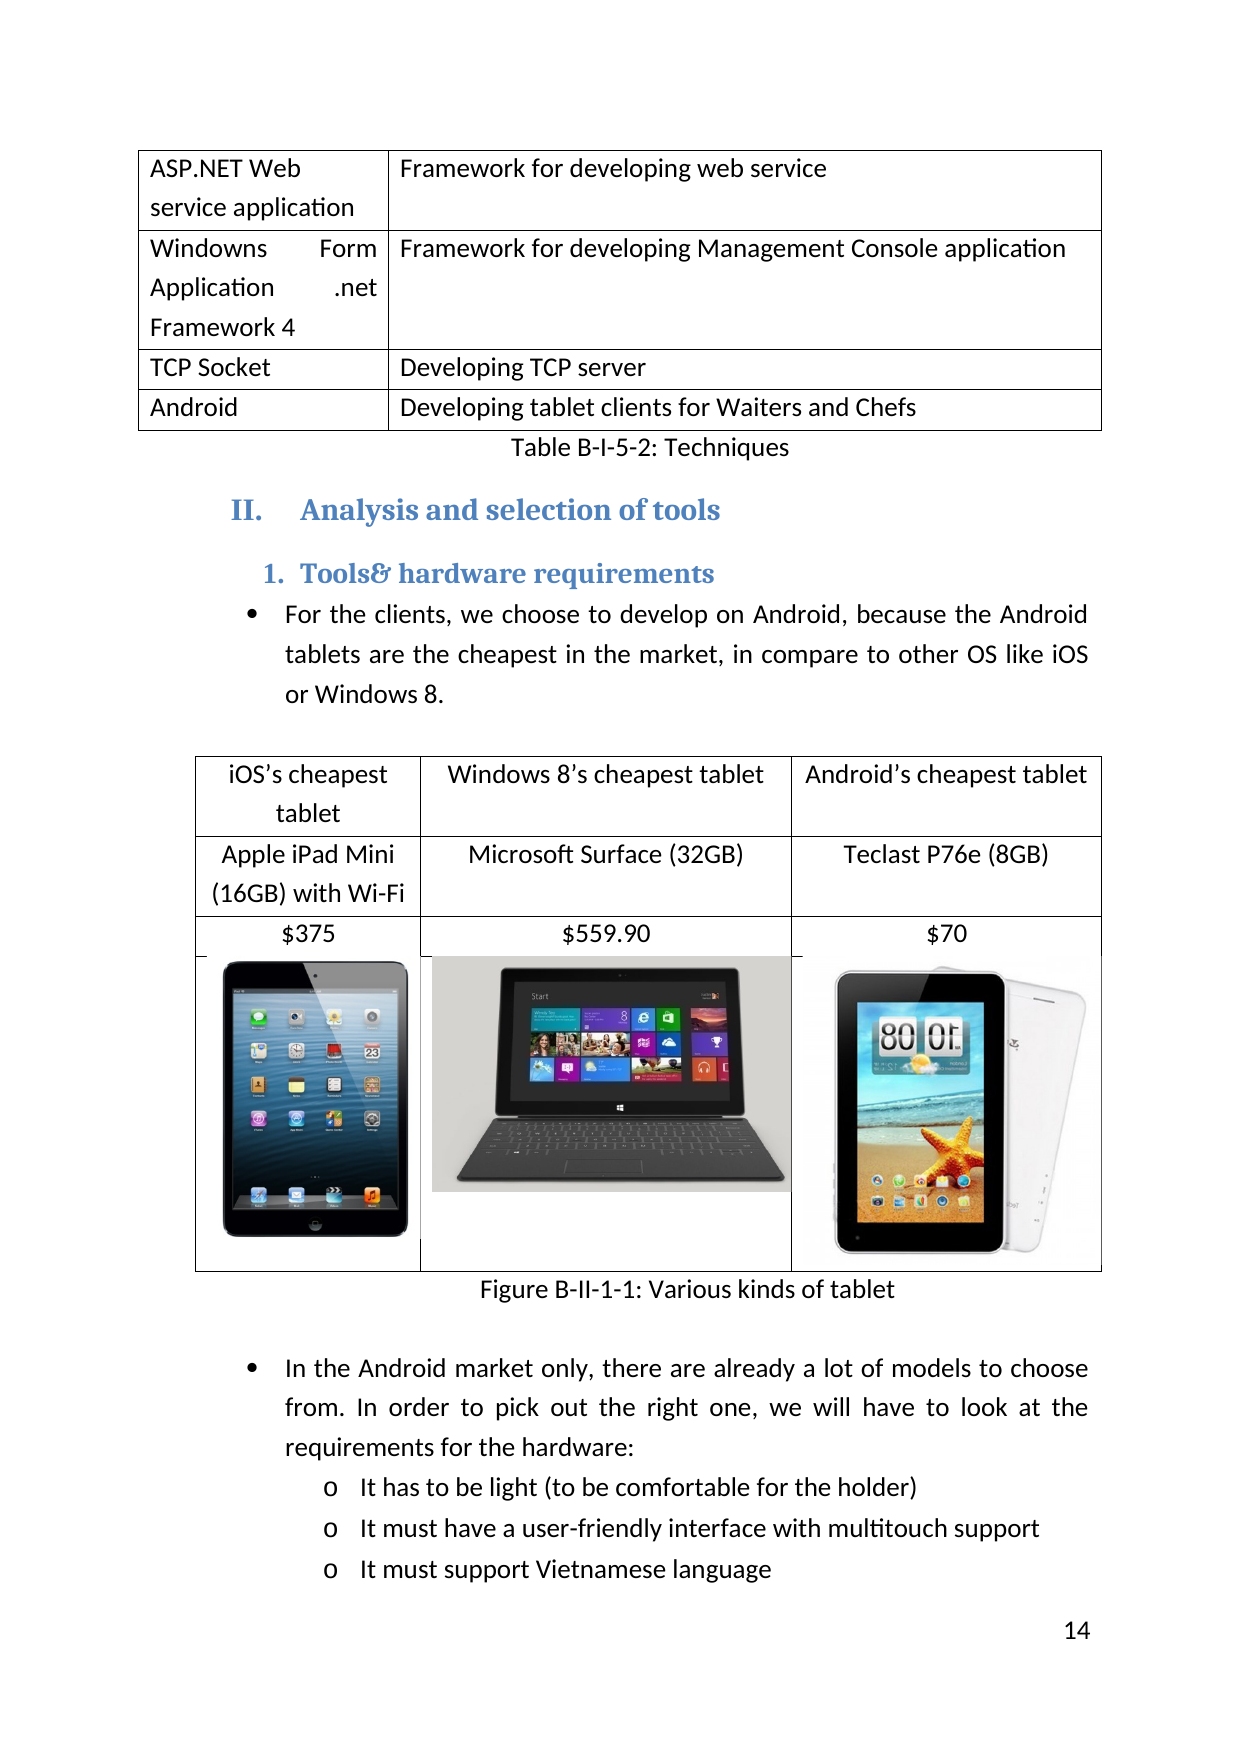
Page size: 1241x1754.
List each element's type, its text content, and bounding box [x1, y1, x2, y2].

table_cell [421, 957, 791, 1271]
table_cell TCP Socket [139, 350, 388, 389]
subtitle Tools& hardware requirements [262, 556, 1090, 591]
table_cell $375 [196, 917, 420, 956]
table_header iOS’s cheapest tablet [196, 757, 420, 836]
list It must have a user-friendly interface with multitouch support [322, 1511, 1090, 1545]
table_cell [196, 957, 420, 1271]
text Table B-I-5-2: Techniques [150, 431, 1090, 464]
table_cell Microsoft Surface (32GB) [421, 837, 791, 916]
list In the Android market only, there are already a lot of models to choose from. In order to pick out the right one, we will have to look at the requirements for the hardware: [247, 1351, 1090, 1463]
list Figure B-II-1-1: Various kinds of tablet [285, 1272, 1090, 1305]
table_cell Developing TCP server [389, 350, 1101, 389]
table_cell $70 [792, 917, 1101, 956]
picture [802, 956, 1102, 1265]
table_cell Apple iPad Mini (16GB) with Wi-Fi [196, 837, 420, 916]
table_cell Developing tablet clients for Waiters and Chefs [389, 390, 1101, 429]
table_header Windows 8’s cheapest tablet [421, 757, 791, 836]
table_cell Framework for developing Management Console application [389, 231, 1101, 349]
list For the clients, we choose to develop on Android, because the Android tablets are the cheapest in the market, in compare to other OS like iOS or Windows 8. [247, 598, 1090, 710]
table_cell Android [139, 390, 388, 429]
picture [432, 956, 792, 1192]
table_header Android’s cheapest tablet [792, 757, 1101, 836]
list It has to be light (to be comfortable for the holder) [322, 1470, 1090, 1504]
list It must support Vietnamese language [322, 1552, 1090, 1587]
table_cell $559.90 [421, 917, 791, 956]
table_cell ASP.NET Web service application [139, 151, 388, 230]
subtitle Analysis and selection of tools [262, 491, 1090, 528]
picture [206, 956, 421, 1239]
table_cell [792, 957, 1101, 1271]
table_cell Framework for developing web service [389, 151, 1101, 230]
table_cell Windowns Form Application .net Framework 4 [139, 231, 388, 349]
table_cell Teclast P76e (8GB) [792, 837, 1101, 916]
